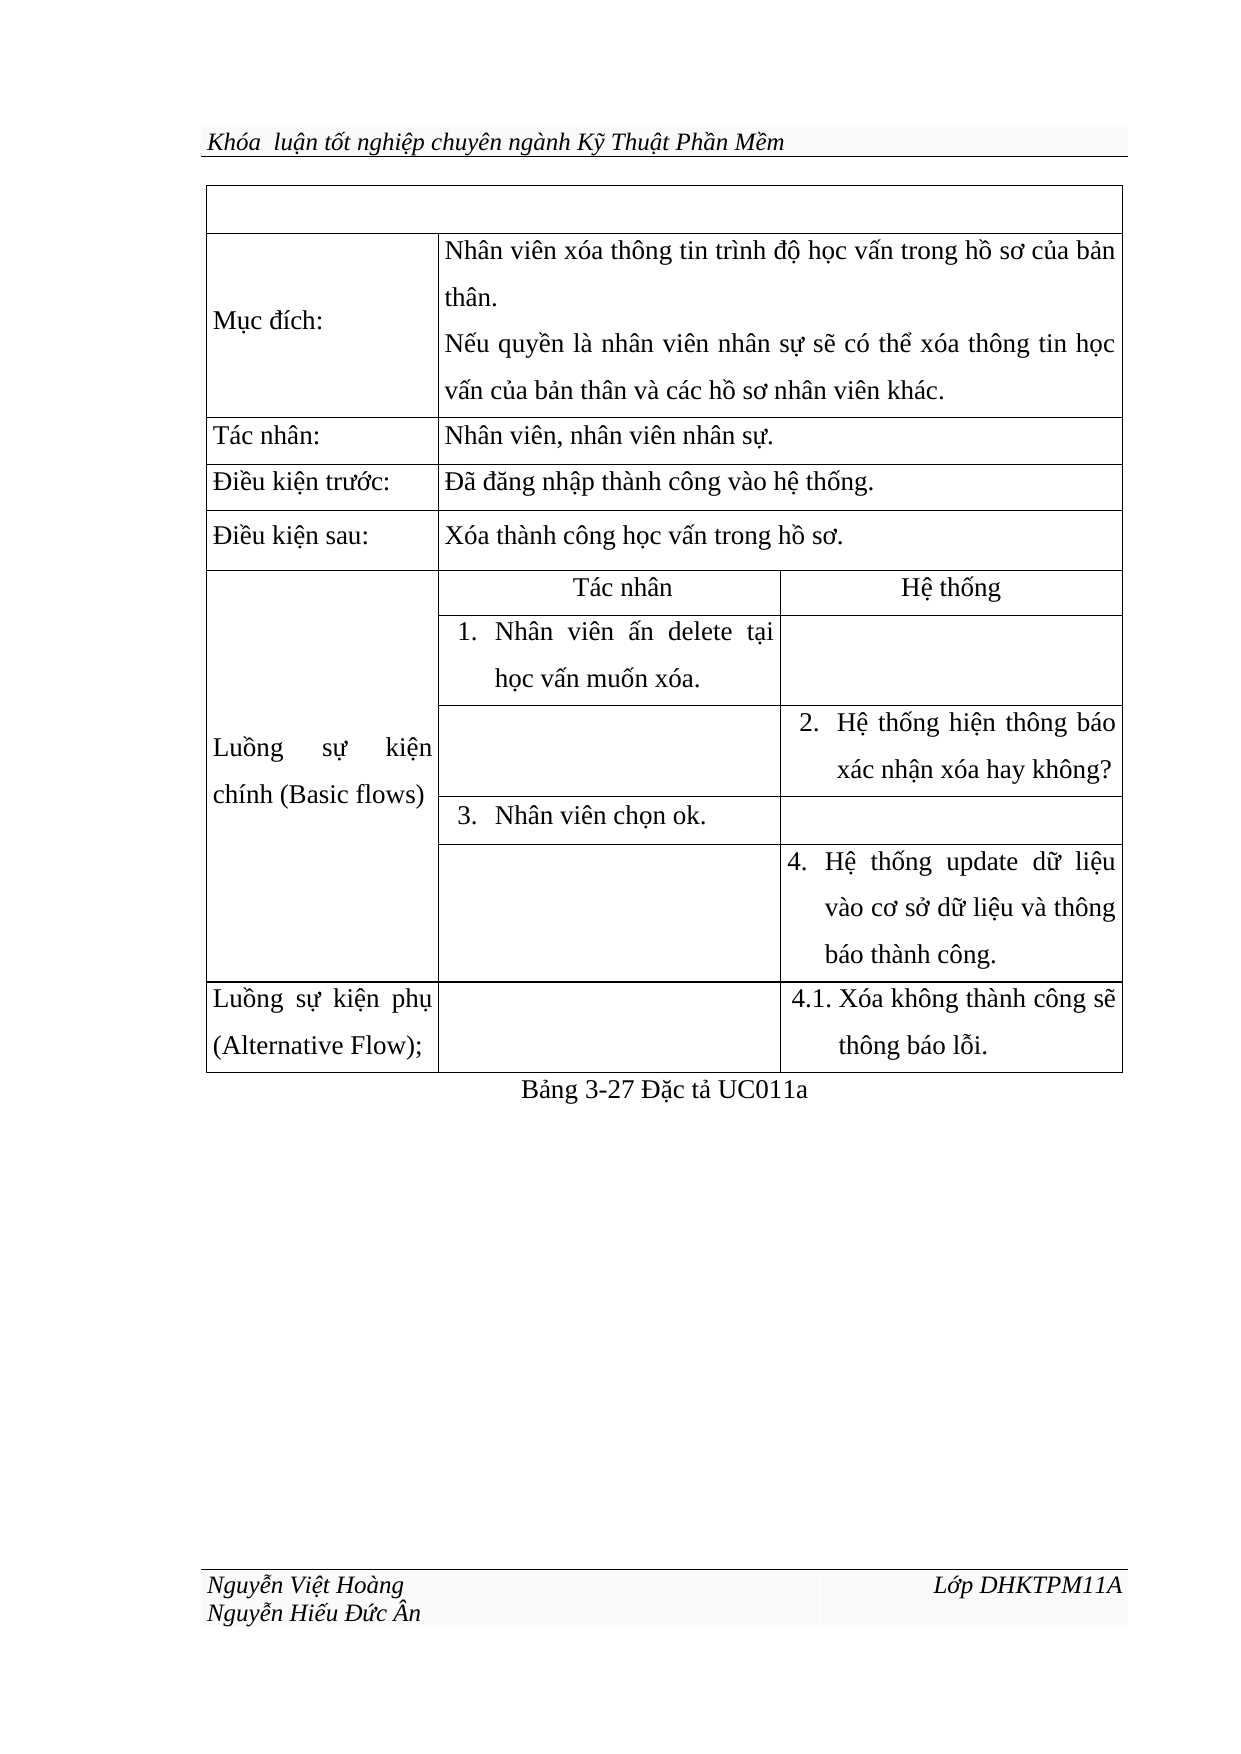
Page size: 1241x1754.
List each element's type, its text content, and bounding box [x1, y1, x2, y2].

table_cell Xóa thành công học vấn trong hồ sơ. [439, 511, 1122, 570]
table_cell Hệ thống hiện thông báo xác nhận xóa hay không? [781, 706, 1122, 796]
table_cell Tác nhân: [207, 418, 438, 463]
table_cell Luồng sự kiện chính (Basic flows) [207, 571, 438, 981]
table_cell Nhân viên, nhân viên nhân sự. [439, 418, 1122, 463]
table_cell Mục đích: [207, 234, 438, 417]
table_cell Đã đăng nhập thành công vào hệ thống. [439, 465, 1122, 510]
table_cell Điều kiện trước: [207, 465, 438, 510]
table_cell Luồng sự kiện phụ (Alternative Flow); [207, 983, 438, 1072]
table_cell Hệ thống [781, 571, 1122, 614]
table_cell [781, 616, 1122, 705]
table_cell [781, 797, 1122, 844]
table_cell Nhân viên ấn delete tại học vấn muốn xóa. [439, 616, 780, 705]
table_cell Xóa không thành công sẽ thông báo lỗi. [781, 983, 1122, 1072]
table_cell [439, 845, 780, 981]
table_cell Nhân viên chọn ok. [439, 797, 780, 844]
table_cell [439, 983, 780, 1072]
table_cell [439, 706, 780, 796]
table_cell Nhân viên xóa thông tin trình độ học vấn trong hồ sơ của bản thân. Nếu quyền là nhân viên nhân sự sẽ có thể xóa thông tin học vấn của bản thân và các hồ sơ nhân viên khác. [439, 234, 1122, 417]
table_cell Điều kiện sau: [207, 511, 438, 570]
table_cell Hệ thống update dữ liệu vào cơ sở dữ liệu và thông báo thành công. [781, 845, 1122, 981]
table_cell Tác nhân [439, 571, 780, 614]
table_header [207, 186, 1122, 233]
